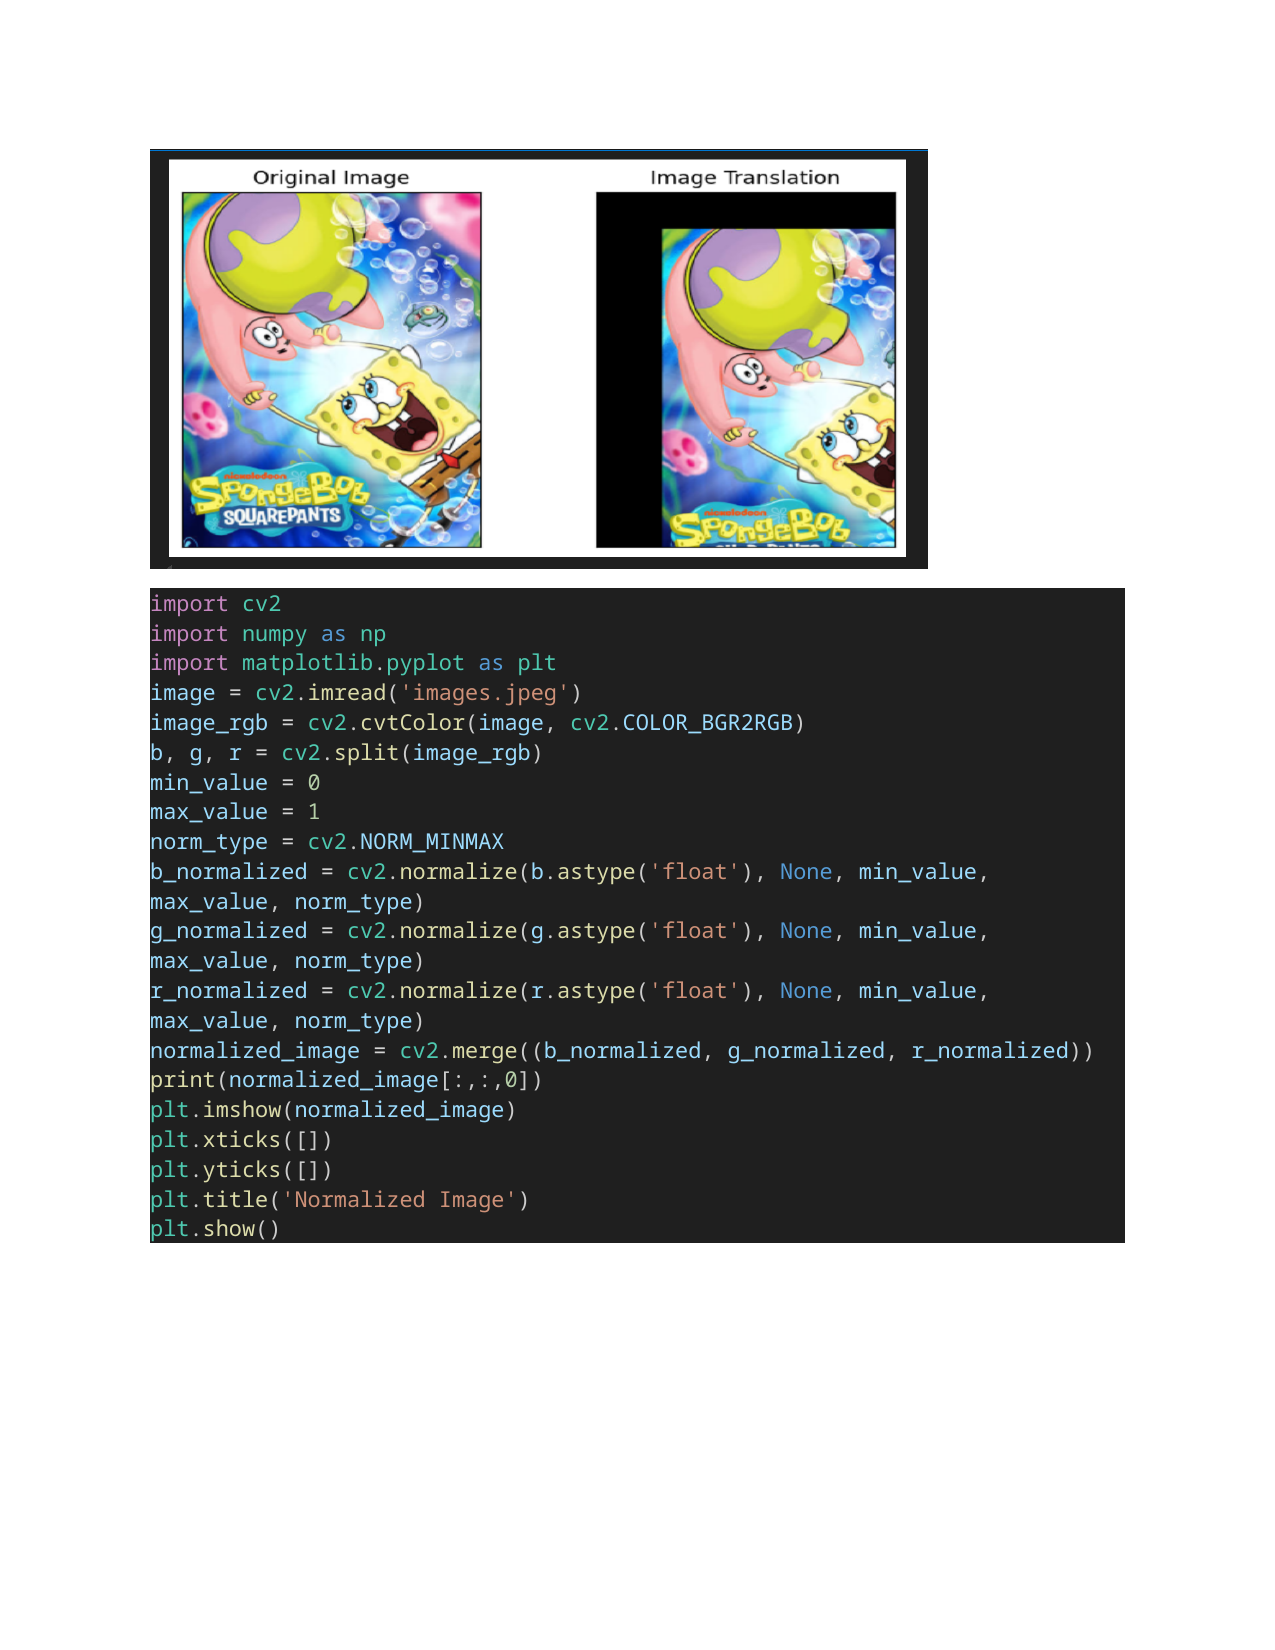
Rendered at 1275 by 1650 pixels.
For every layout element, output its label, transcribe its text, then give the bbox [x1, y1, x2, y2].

text b_normalized = cv2.normalize(b.astype('float'), None, min_value, max_value, norm_type) [150, 856, 1125, 915]
text import cv2 [150, 588, 1125, 617]
text plt.xticks([]) [150, 1124, 1125, 1154]
text image_rgb = cv2.cvtColor(image, cv2.COLOR_BGR2RGB) [150, 707, 1125, 737]
text import numpy as np [150, 617, 1125, 647]
text g_normalized = cv2.normalize(g.astype('float'), None, min_value, max_value, norm_type) [150, 915, 1125, 975]
text normalized_image = cv2.merge((b_normalized, g_normalized, r_normalized)) [150, 1034, 1125, 1064]
text plt.yticks([]) [150, 1154, 1125, 1183]
text b, g, r = cv2.split(image_rgb) [150, 737, 1125, 766]
text import matplotlib.pyplot as plt [150, 647, 1125, 677]
text min_value = 0 [150, 766, 1125, 796]
text image = cv2.imread('images.jpeg') [150, 677, 1125, 707]
text print(normalized_image[:,:,0]) [150, 1064, 1125, 1094]
picture [150, 149, 928, 569]
text norm_type = cv2.NORM_MINMAX [150, 826, 1125, 856]
text plt.show() [150, 1213, 1125, 1243]
text plt.imshow(normalized_image) [150, 1094, 1125, 1124]
text plt.title('Normalized Image') [150, 1183, 1125, 1213]
text max_value = 1 [150, 796, 1125, 826]
text r_normalized = cv2.normalize(r.astype('float'), None, min_value, max_value, norm_type) [150, 975, 1125, 1034]
